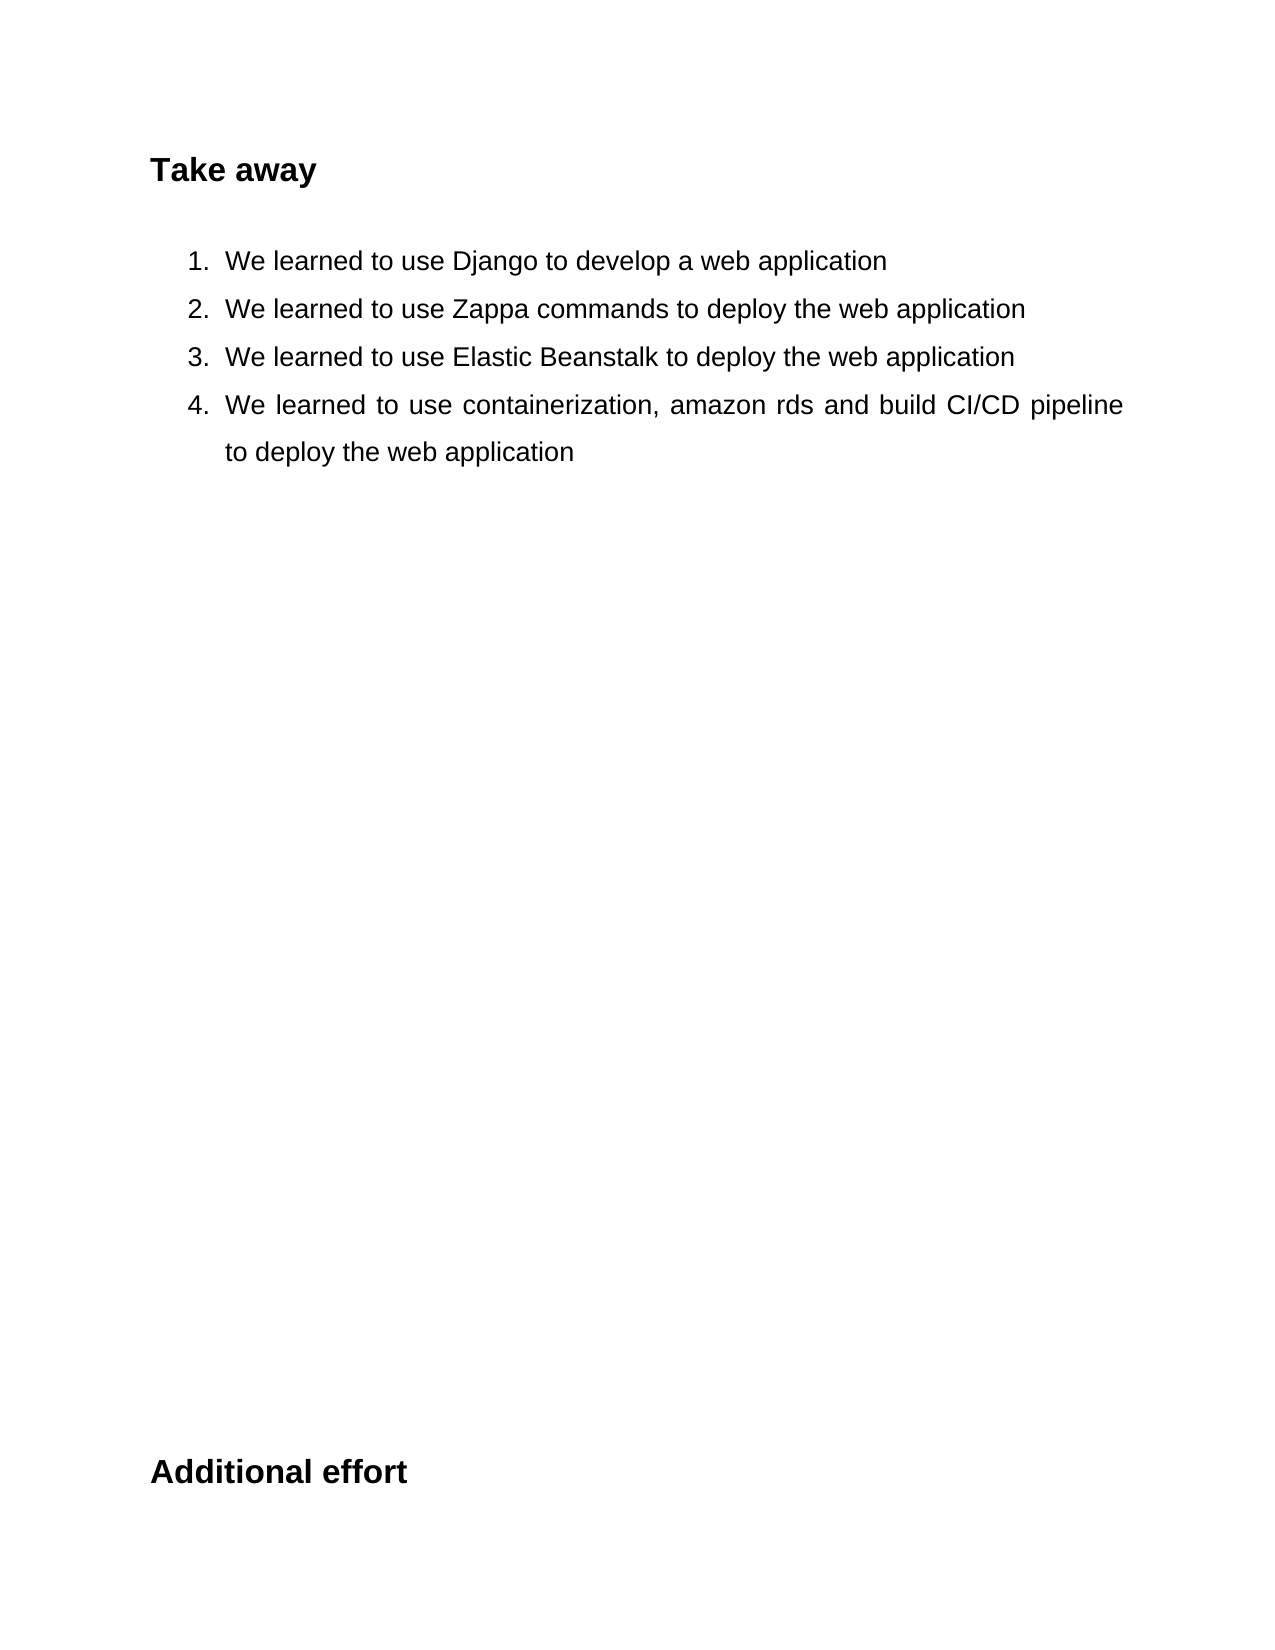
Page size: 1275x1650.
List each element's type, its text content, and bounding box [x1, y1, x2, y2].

text Take away [150, 150, 1125, 230]
text Additional effort [150, 1452, 1125, 1490]
list We learned to use Django to develop a web application [187, 245, 1125, 277]
list We learned to use containerization, amazon rds and build CI/CD pipeline to deploy the web application [187, 389, 1125, 467]
list We learned to use Elastic Beanstalk to deploy the web application [187, 341, 1125, 372]
list We learned to use Zappa commands to deploy the web application [187, 293, 1125, 324]
